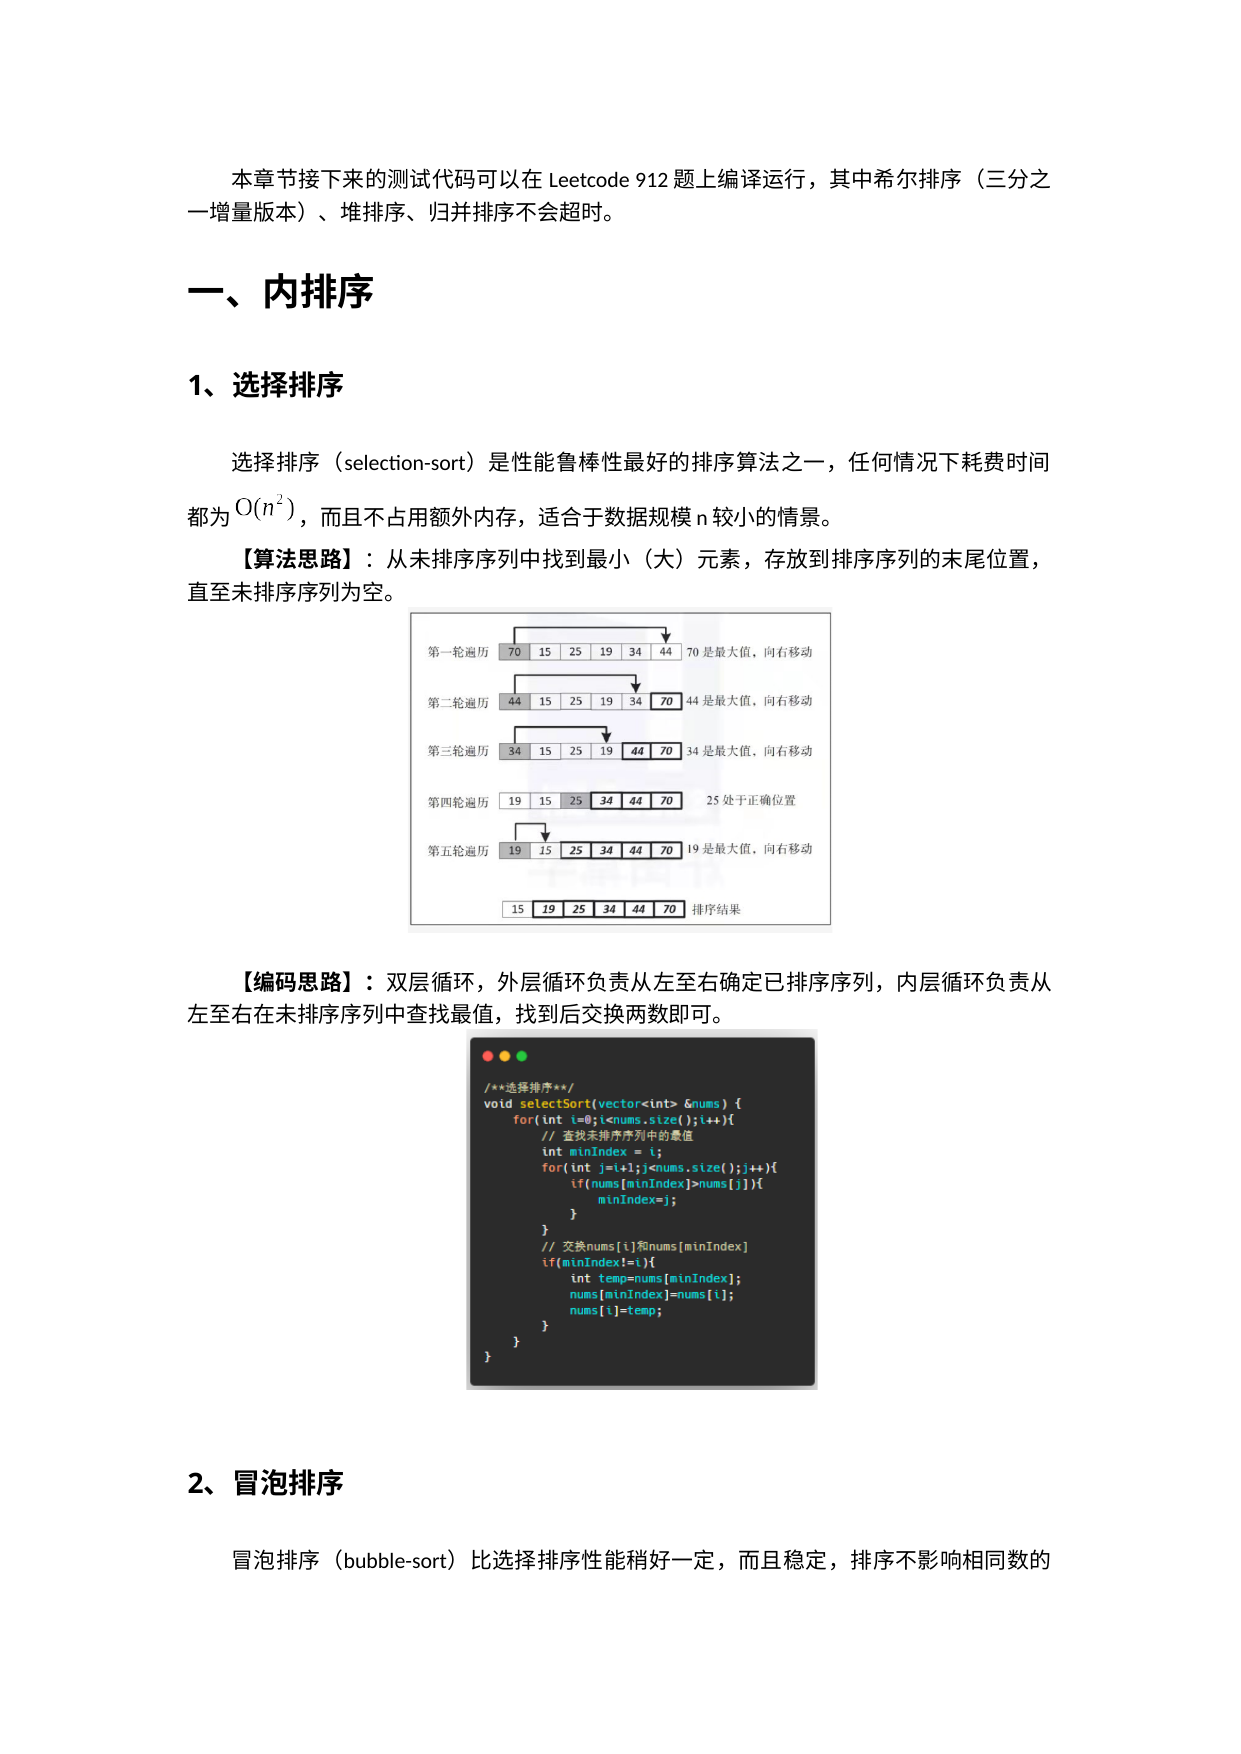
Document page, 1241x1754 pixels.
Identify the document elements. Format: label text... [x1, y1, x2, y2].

text 【编码思路】：双层循环，外层循环负责从左至右确定已排序序列，内层循环负责从左至右在未排序序列中查找最值，找到后交换两数即可。 [187, 964, 1053, 1029]
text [187, 1543, 1053, 1575]
text 【算法思路】：从未排序序列中找到最小（大）元素，存放到排序序列的末尾位置，直至未排序序列为空。 [187, 542, 1053, 607]
picture [407, 607, 833, 933]
subtitle 一、内排序 [187, 256, 1053, 321]
list 本章节接下来的测试代码可以在Leetcode 912题上编译运行，其中希尔排序（三分之一增量版本）、堆排序、归并排序不会超时。 [187, 162, 1053, 227]
subtitle 1、选择排序 [187, 350, 1053, 415]
subtitle 2、冒泡排序 [187, 1449, 1053, 1514]
text 选择排序（selection-sort）是性能鲁棒性最好的排序算法之一，任何情况下耗费时间都为，而且不占用额外内存，适合于数据规模n较小的情景。 [187, 444, 1053, 542]
picture [466, 1029, 818, 1390]
